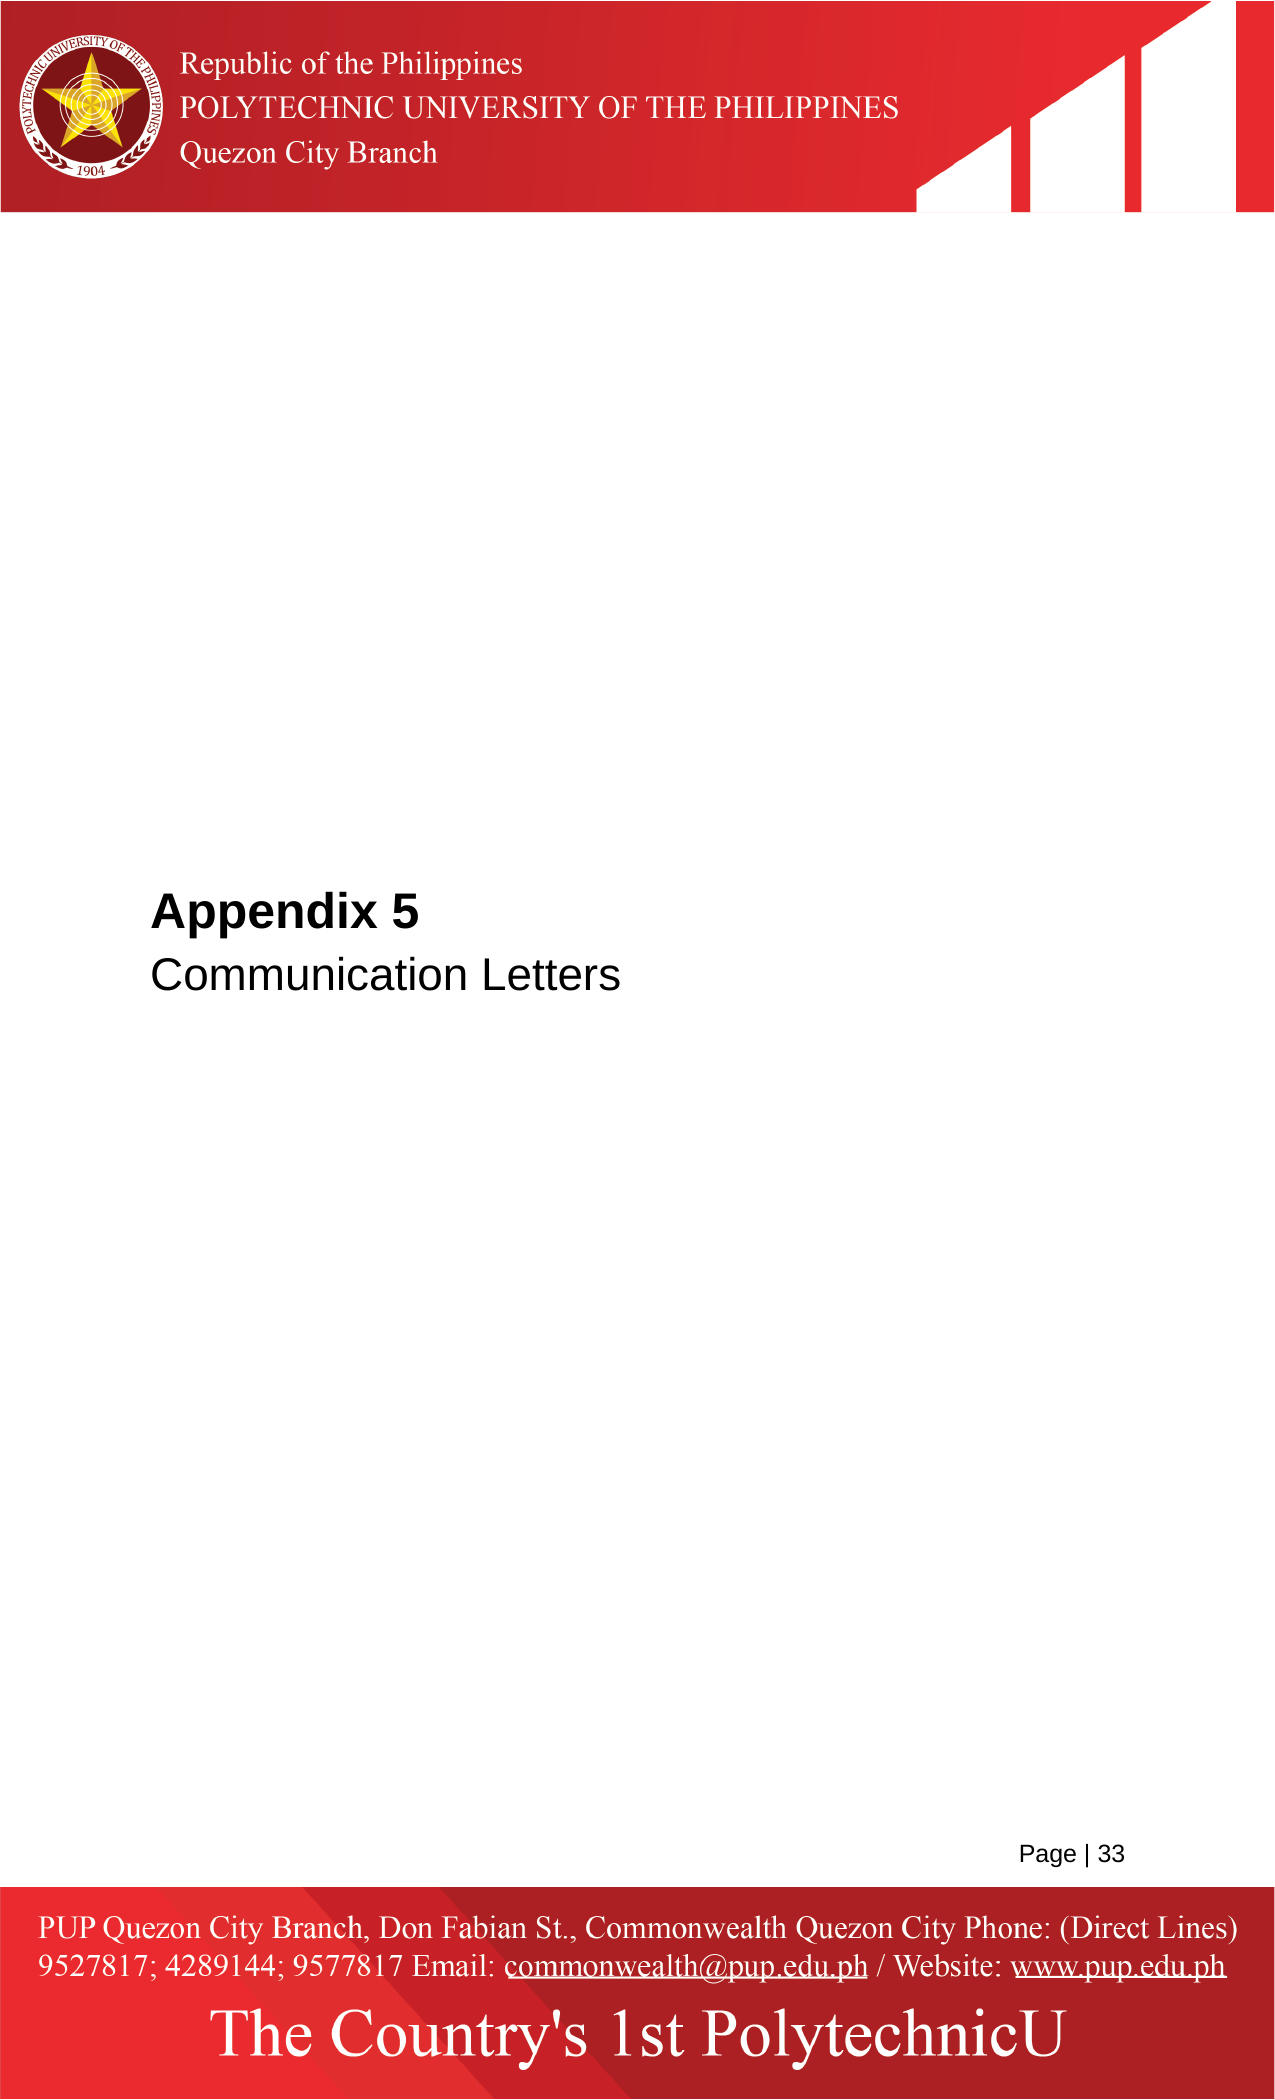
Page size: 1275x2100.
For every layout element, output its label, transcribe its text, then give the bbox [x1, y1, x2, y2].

text Communication Letters [150, 947, 1125, 1000]
text Appendix 5 [150, 881, 1125, 939]
picture [0, 1887, 1275, 2099]
picture [0, 1, 1275, 213]
